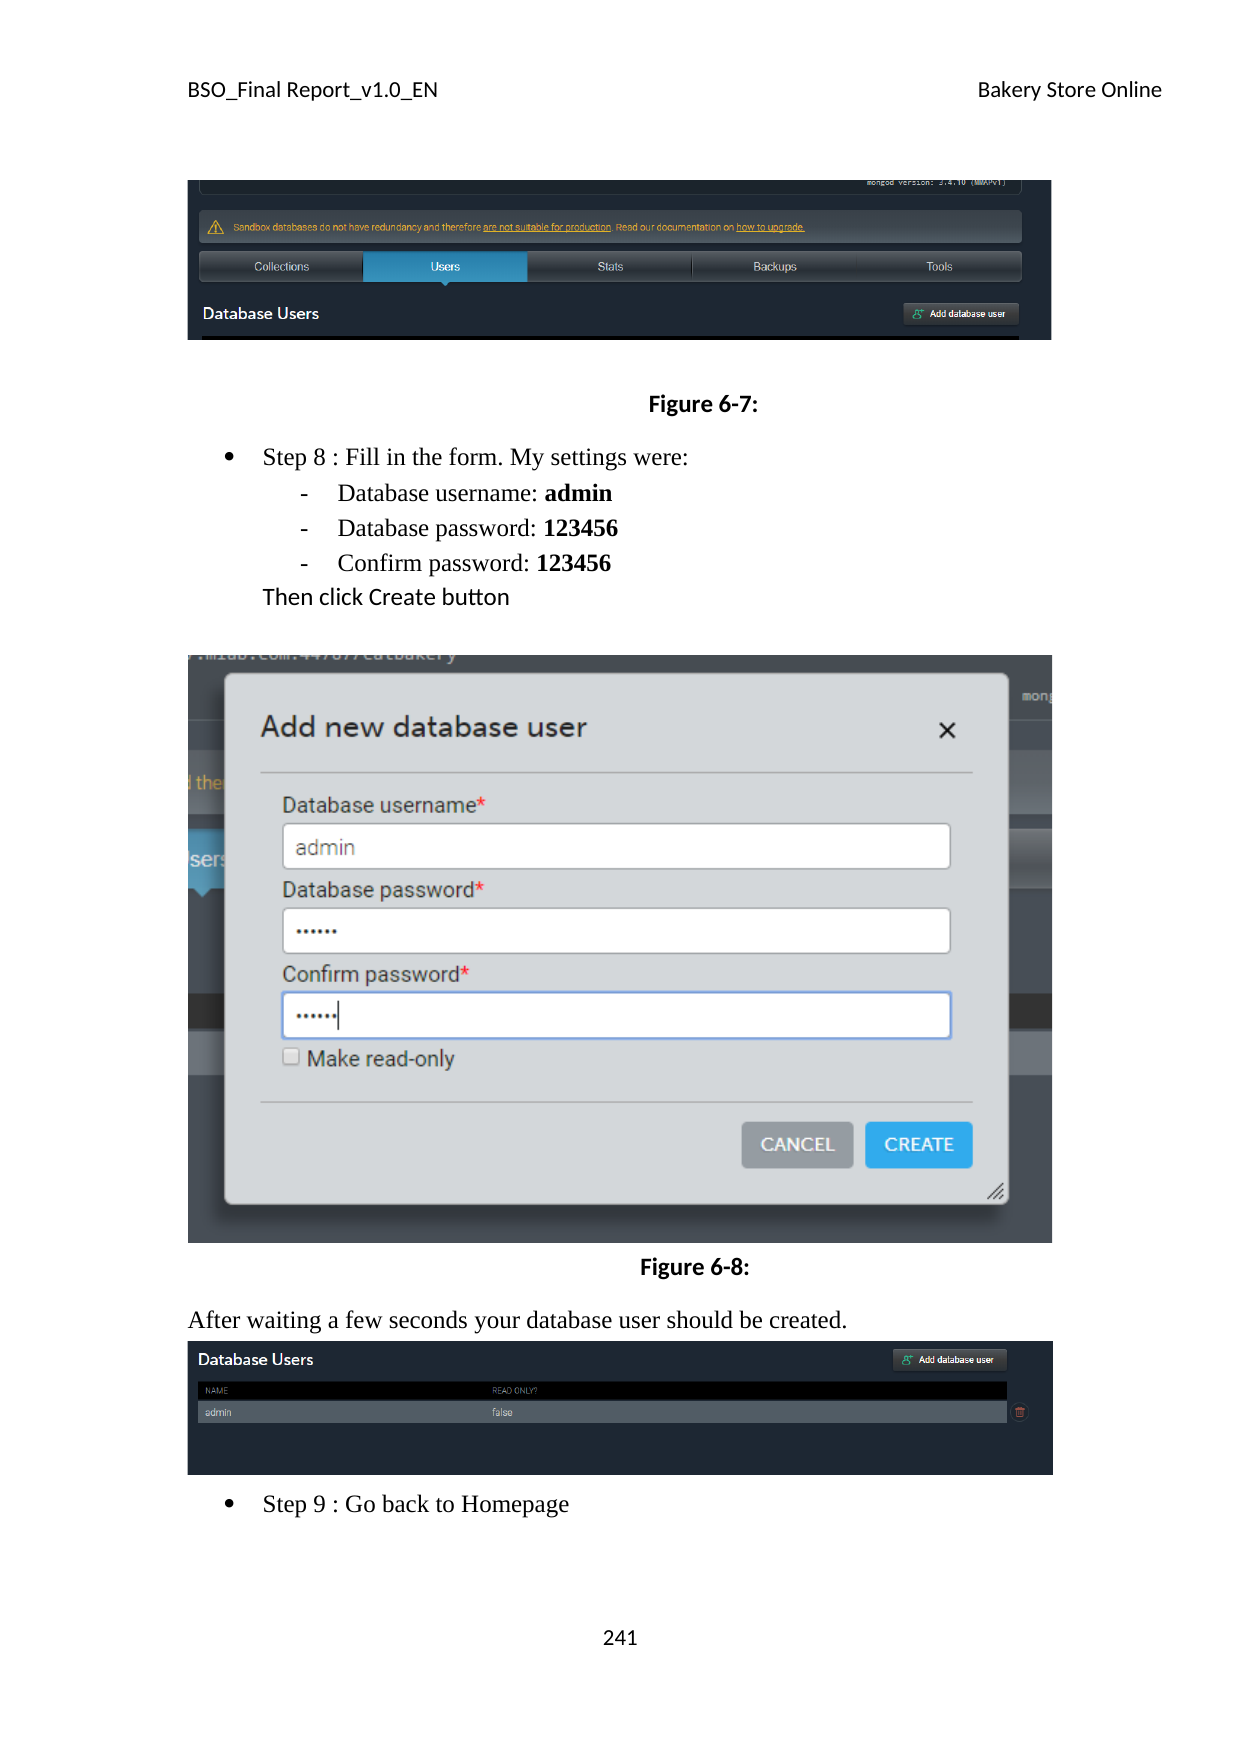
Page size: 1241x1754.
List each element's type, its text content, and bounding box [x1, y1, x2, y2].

list Database password: 123456 [300, 506, 1053, 542]
text Figure 6-7: [337, 388, 1053, 419]
list Step 9 : Go back to Homepage [225, 1483, 1053, 1518]
list Database username: admin [300, 471, 1053, 506]
list Confirm password: 123456 [300, 542, 1053, 577]
list Step 8 : Fill in the form. My settings were: [225, 436, 1053, 471]
picture [187, 1341, 1053, 1475]
text Figure 6-8: [337, 1251, 1053, 1281]
picture [187, 180, 1052, 340]
text Then click Create button [262, 577, 1053, 612]
picture [188, 655, 1053, 1243]
text After waiting a few seconds your database user should be created. [187, 1298, 1053, 1333]
